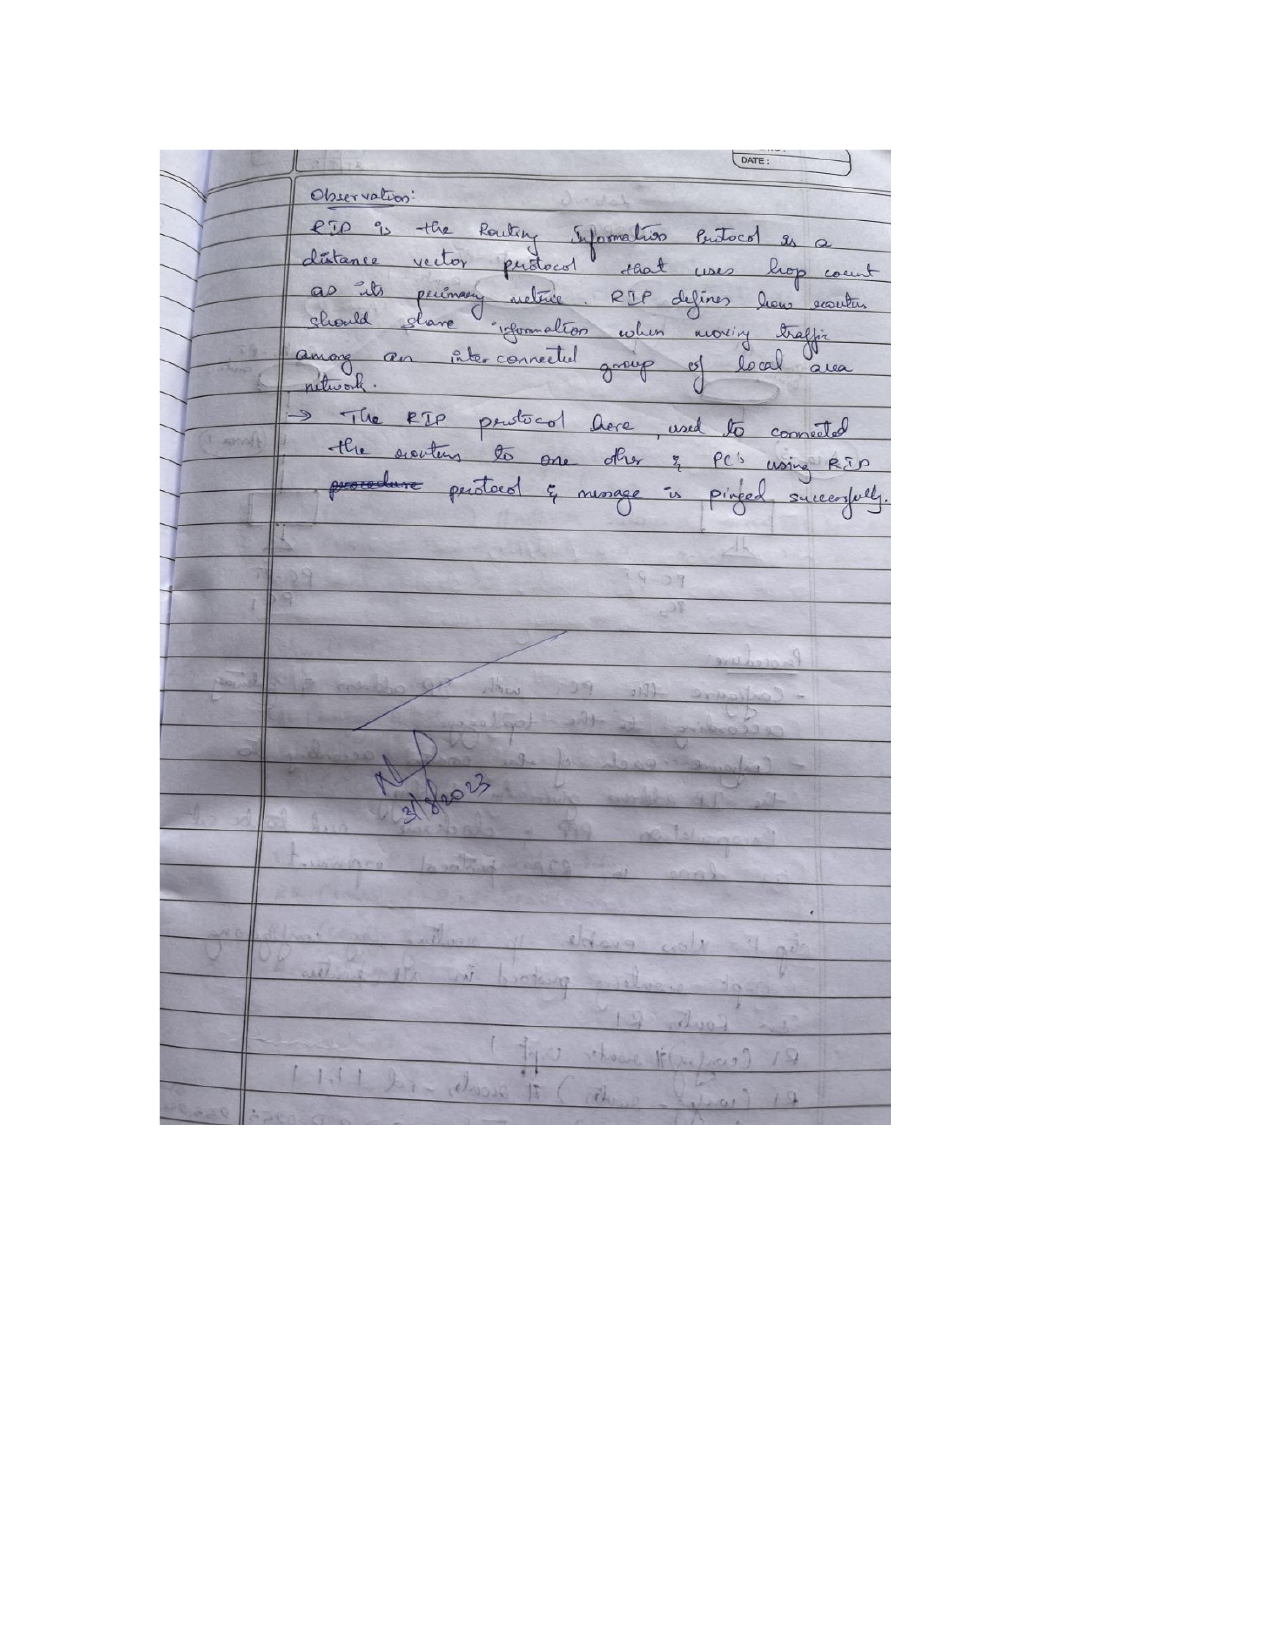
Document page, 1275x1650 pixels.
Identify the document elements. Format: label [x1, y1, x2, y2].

picture [160, 151, 891, 1124]
